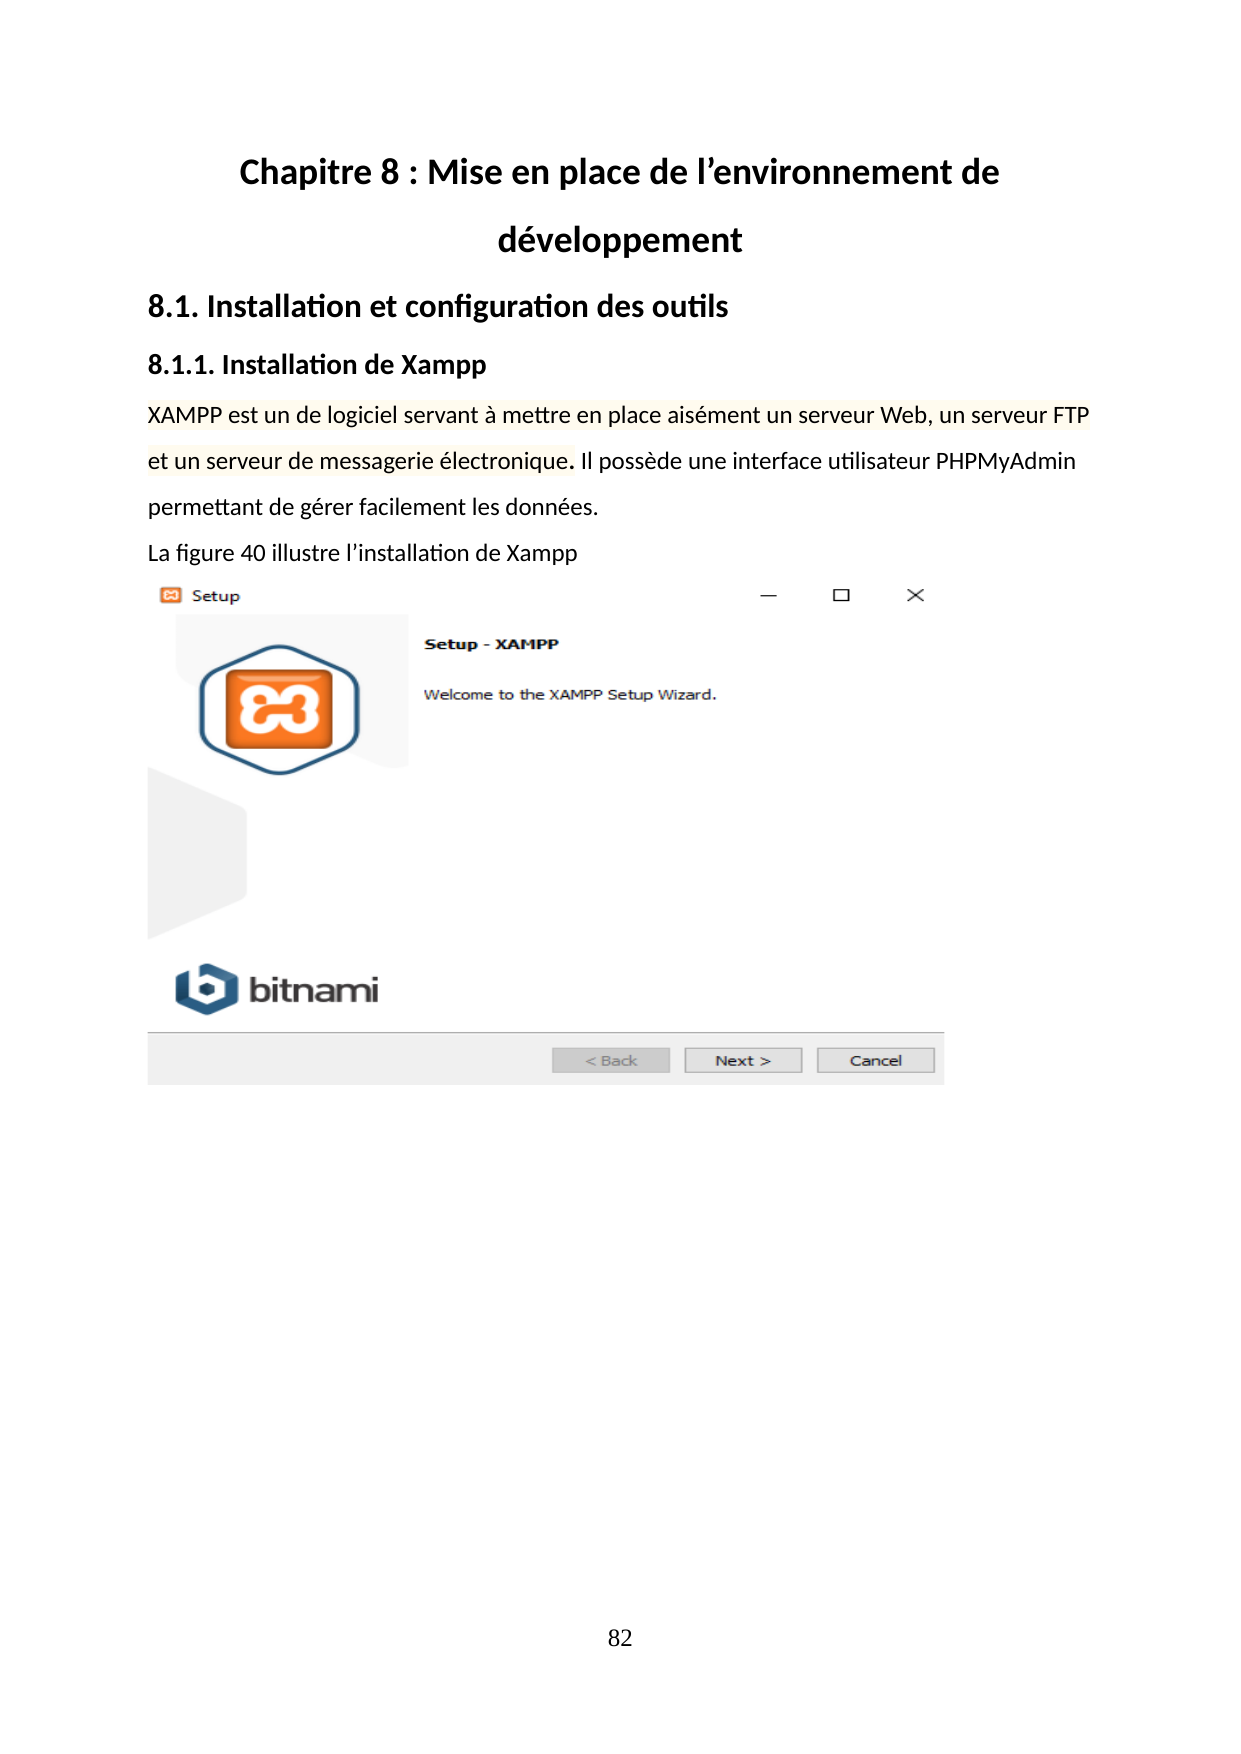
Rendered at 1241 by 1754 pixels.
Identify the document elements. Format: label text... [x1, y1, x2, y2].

text XAMPP est un de logiciel servant à mettre en place aisément un serveur Web, un serveur FTP et un serveur de messagerie électronique. Il possède une interface utilisateur PHPMyAdmin permettant de gérer facilement les données. [148, 399, 1093, 522]
text 8.1. Installation et configuration des outils [148, 285, 1093, 326]
picture [147, 582, 945, 1085]
text Chapitre 8 : Mise en place de l’environnement de développement [148, 148, 1093, 262]
text 8.1.1. Installation de Xampp [148, 346, 1093, 382]
text La figure 40 illustre l’installation de Xampp [148, 537, 1093, 567]
